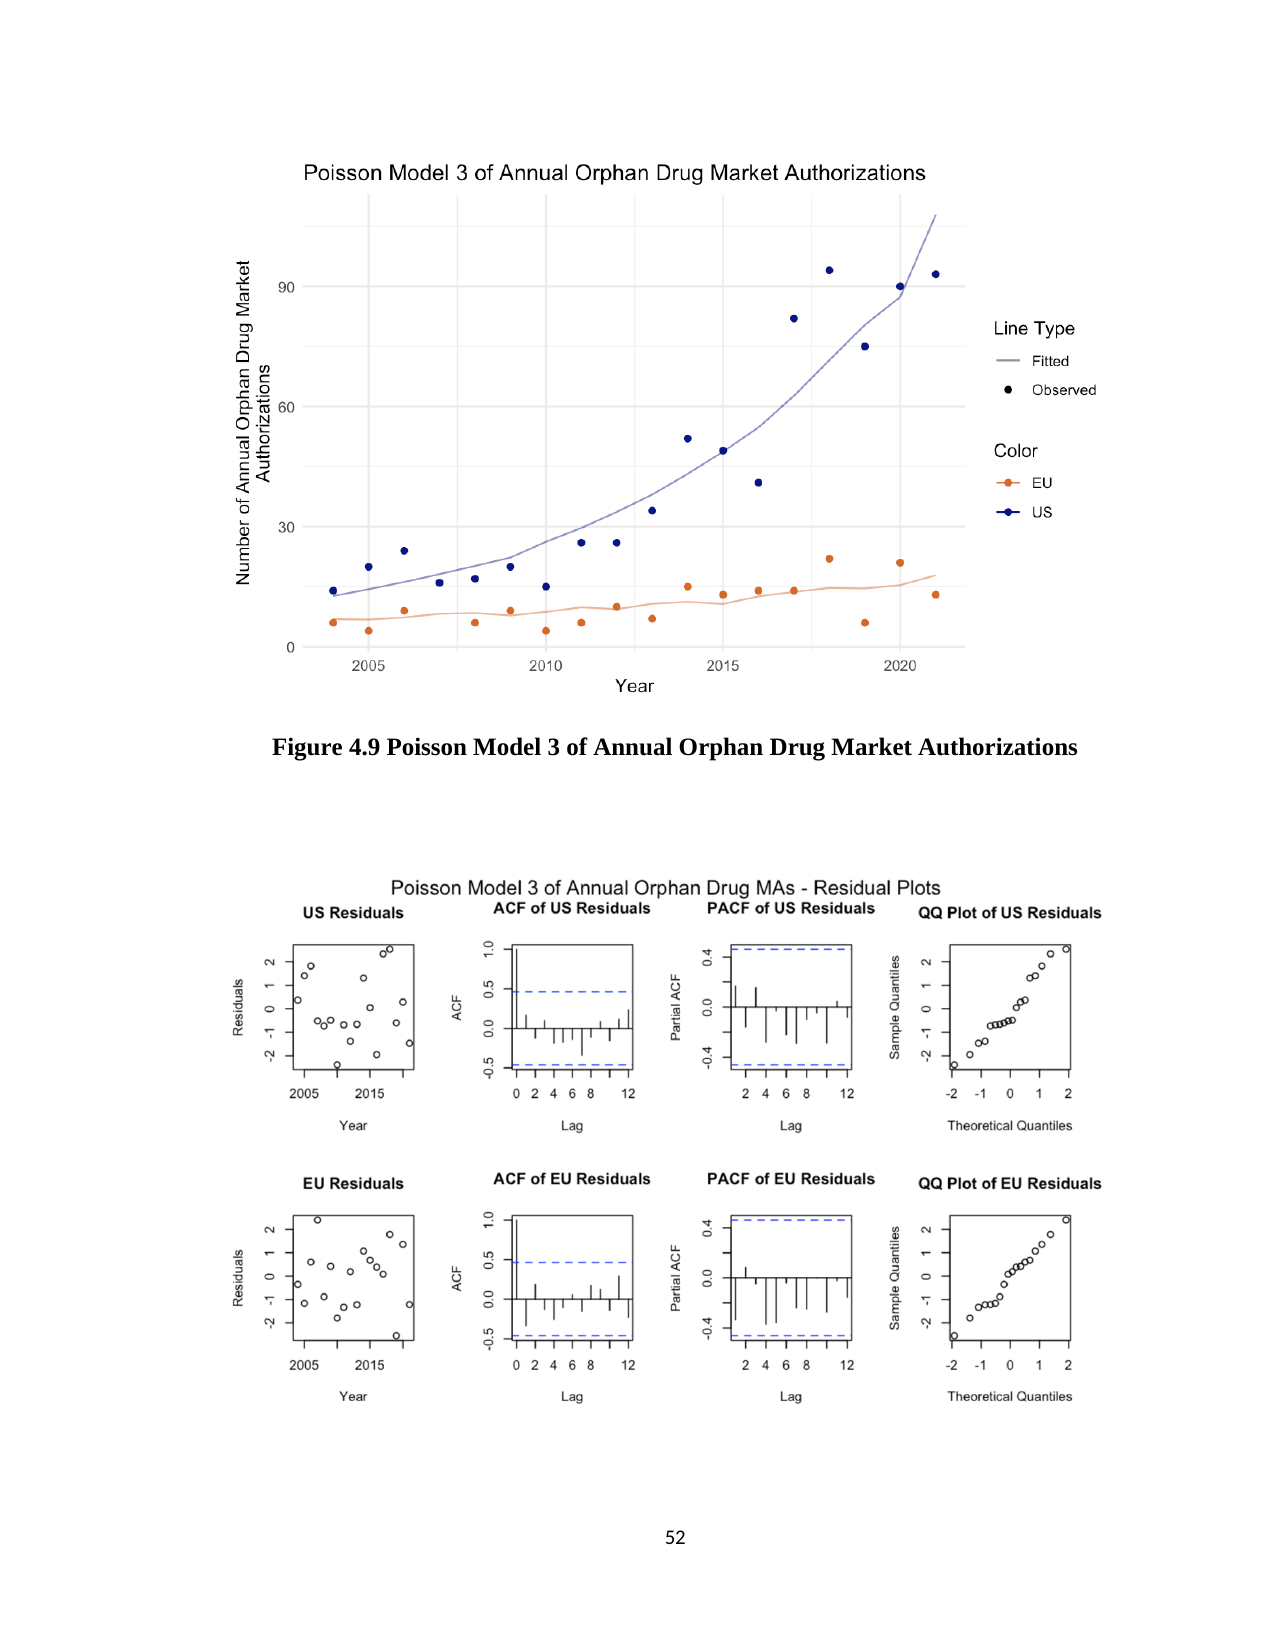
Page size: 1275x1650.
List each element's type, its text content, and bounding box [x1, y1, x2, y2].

picture [225, 150, 1125, 707]
picture [225, 871, 1125, 1422]
text Figure 4.9 Poisson Model 3 of Annual Orphan Drug Market Authorizations [225, 732, 1125, 760]
